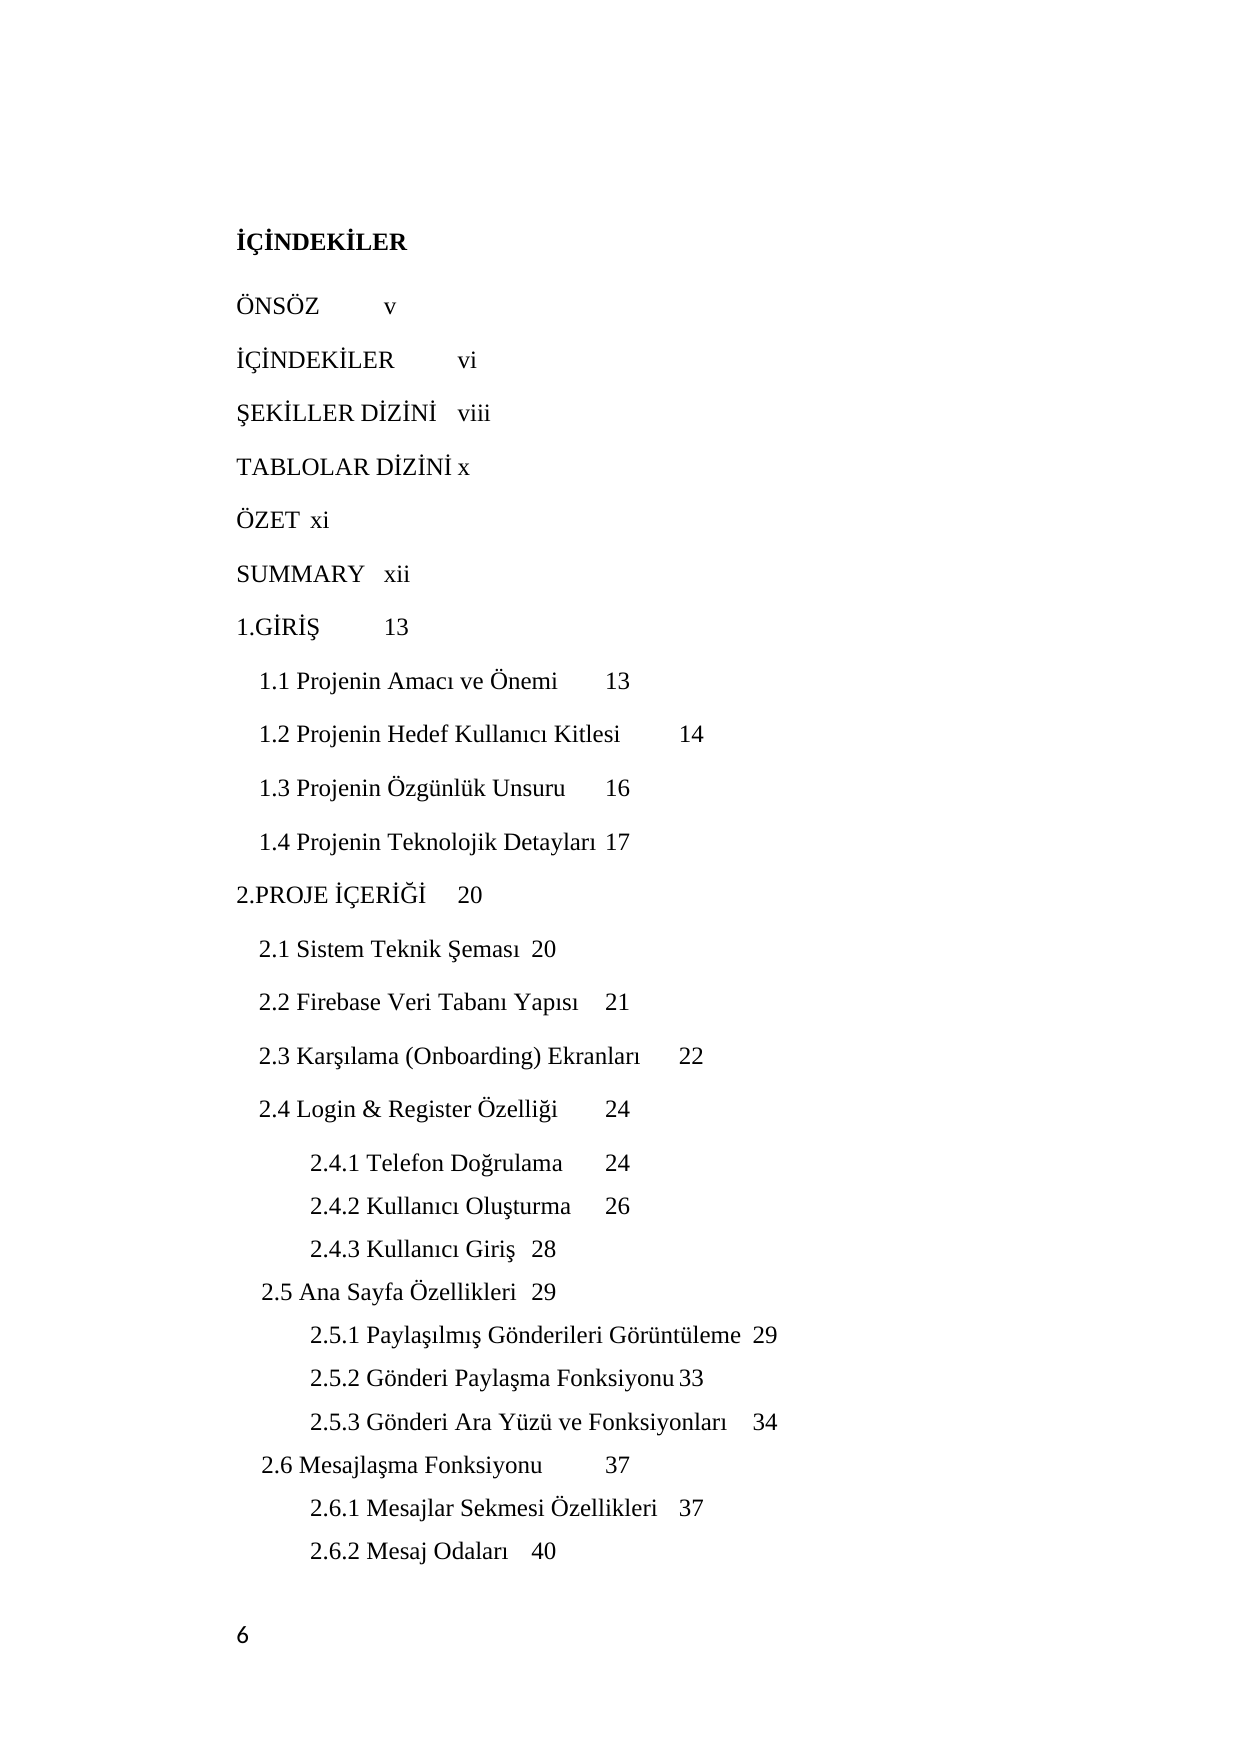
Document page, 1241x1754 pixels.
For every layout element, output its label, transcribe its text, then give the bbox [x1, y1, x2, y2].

text İÇİNDEKİLER [236, 227, 1092, 256]
